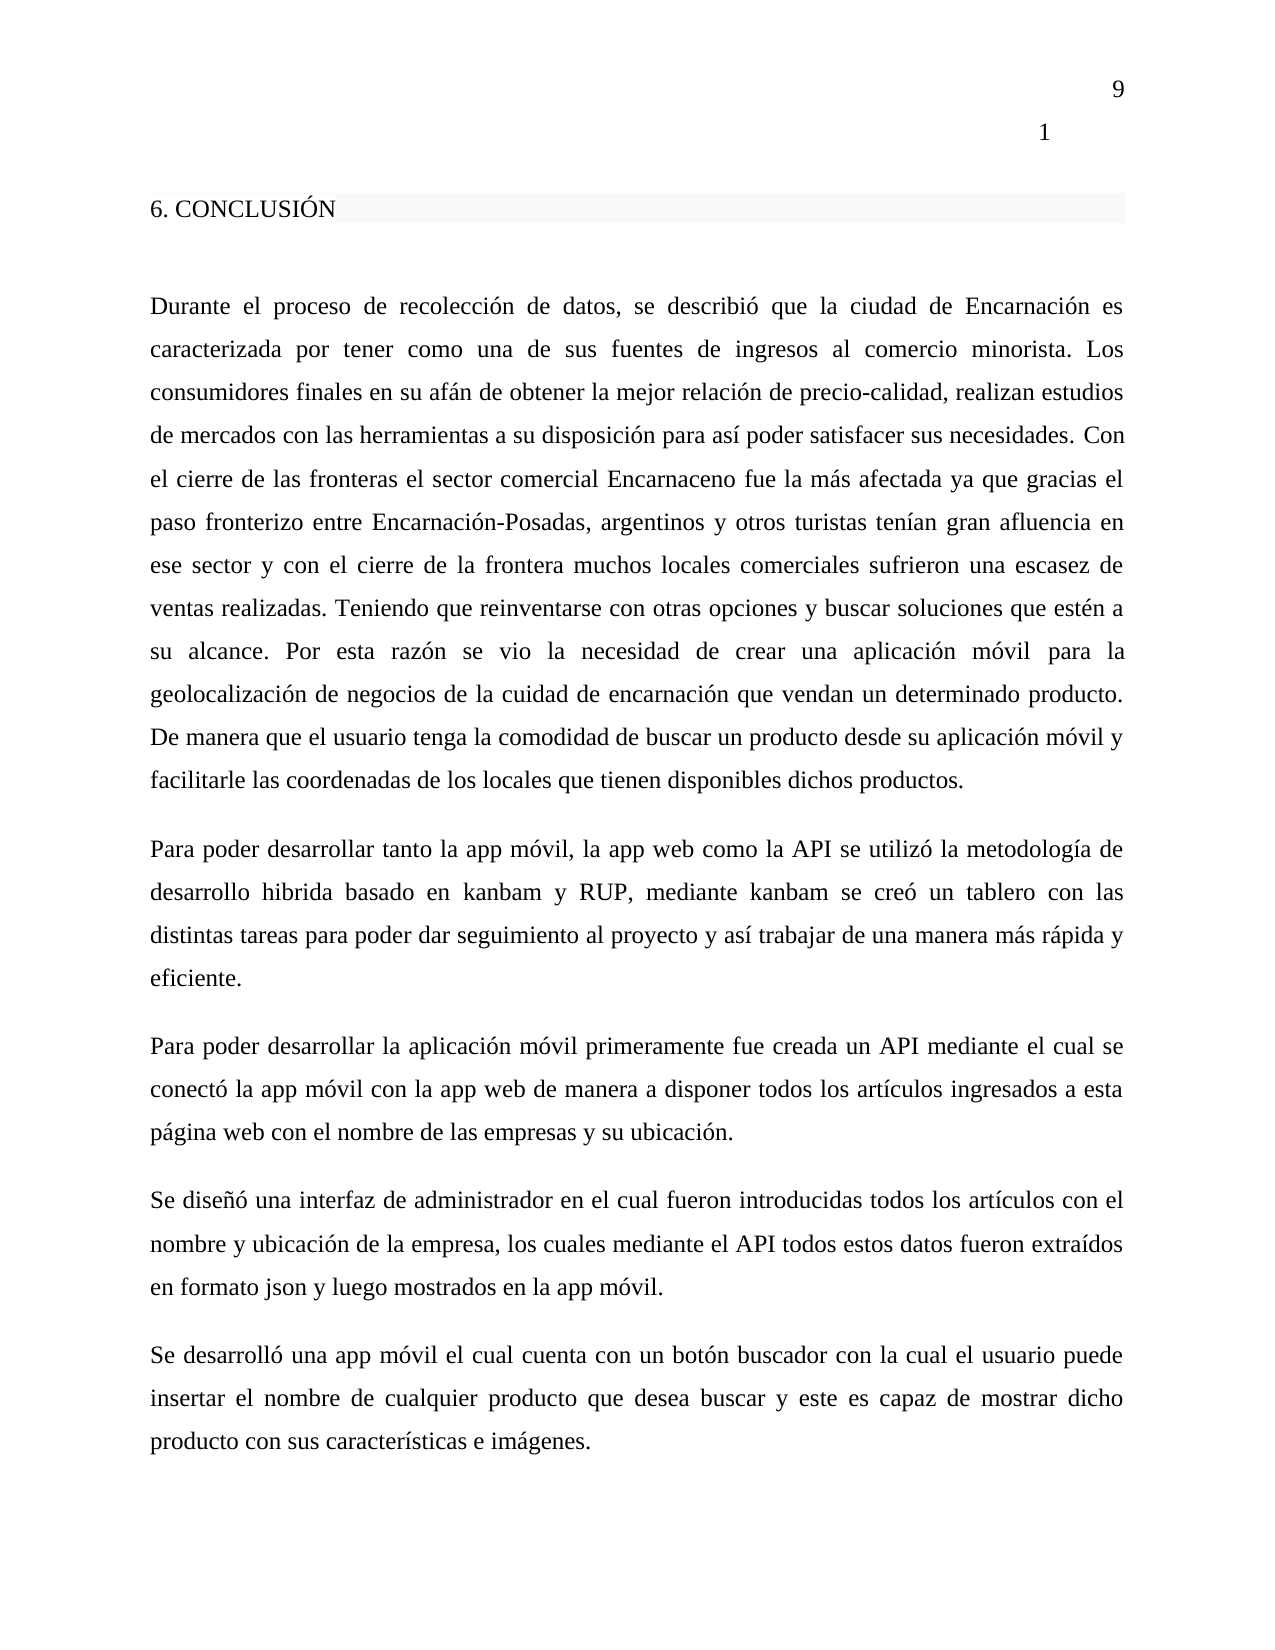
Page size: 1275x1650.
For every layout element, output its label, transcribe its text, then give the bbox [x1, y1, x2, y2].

text Para poder desarrollar la aplicación móvil primeramente fue creada un API mediante el cual se conectó la app móvil con la app web de manera a disponer todos los artículos ingresados a esta página web con el nombre de las empresas y su ubicación. [150, 1031, 1125, 1146]
text Durante el proceso de recolección de datos, se describió que la ciudad de Encarnación es caracterizada por tener como una de sus fuentes de ingresos al comercio minorista. Los consumidores finales en su afán de obtener la mejor relación de precio-calidad, realizan estudios de mercados con las herramientas a su disposición para así poder satisfacer sus necesidades. Con el cierre de las fronteras el sector comercial Encarnaceno fue la más afectada ya que gracias el paso fronterizo entre Encarnación-Posadas, argentinos y otros turistas tenían gran afluencia en ese sector y con el cierre de la frontera muchos locales comerciales sufrieron una escasez de ventas realizadas. Teniendo que reinventarse con otras opciones y buscar soluciones que estén a su alcance. Por esta razón se vio la necesidad de crear una aplicación móvil para la geolocalización de negocios de la cuidad de encarnación que vendan un determinado producto. De manera que el usuario tenga la comodidad de buscar un producto desde su aplicación móvil y facilitarle las coordenadas de los locales que tienen disponibles dichos productos. [150, 291, 1125, 794]
subtitle 6. CONCLUSIÓN [150, 193, 1125, 223]
text Se desarrolló una app móvil el cual cuenta con un botón buscador con la cual el usuario puede insertar el nombre de cualquier producto que desea buscar y este es capaz de mostrar dicho producto con sus características e imágenes. [150, 1340, 1125, 1455]
text Para poder desarrollar tanto la app móvil, la app web como la API se utilizó la metodología de desarrollo hibrida basado en kanbam y RUP, mediante kanbam se creó un tablero con las distintas tareas para poder dar seguimiento al proyecto y así trabajar de una manera más rápida y eficiente. [150, 834, 1125, 992]
text Se diseñó una interfaz de administrador en el cual fueron introducidas todos los artículos con el nombre y ubicación de la empresa, los cuales mediante el API todos estos datos fueron extraídos en formato json y luego mostrados en la app móvil. [150, 1186, 1125, 1301]
